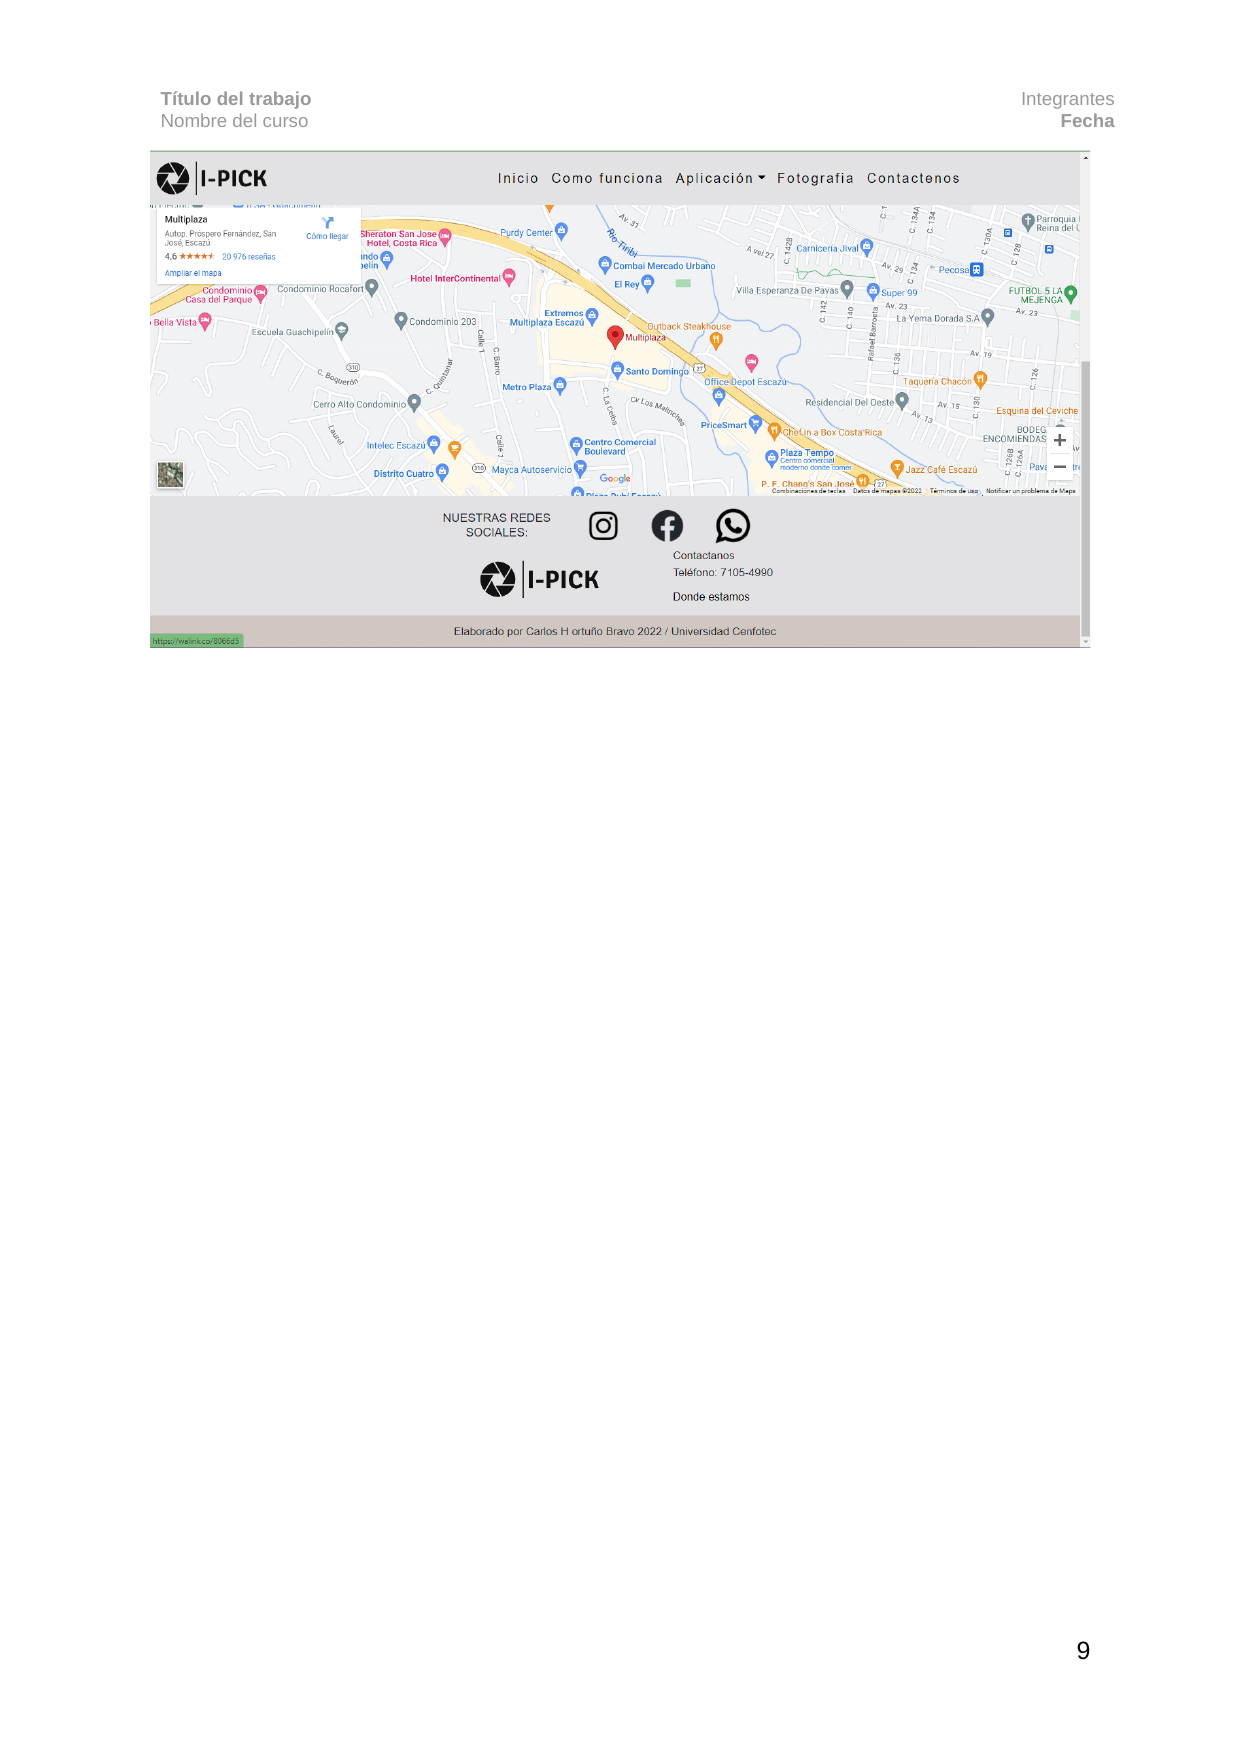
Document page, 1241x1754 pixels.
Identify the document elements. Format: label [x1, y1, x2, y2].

picture [150, 150, 1091, 648]
